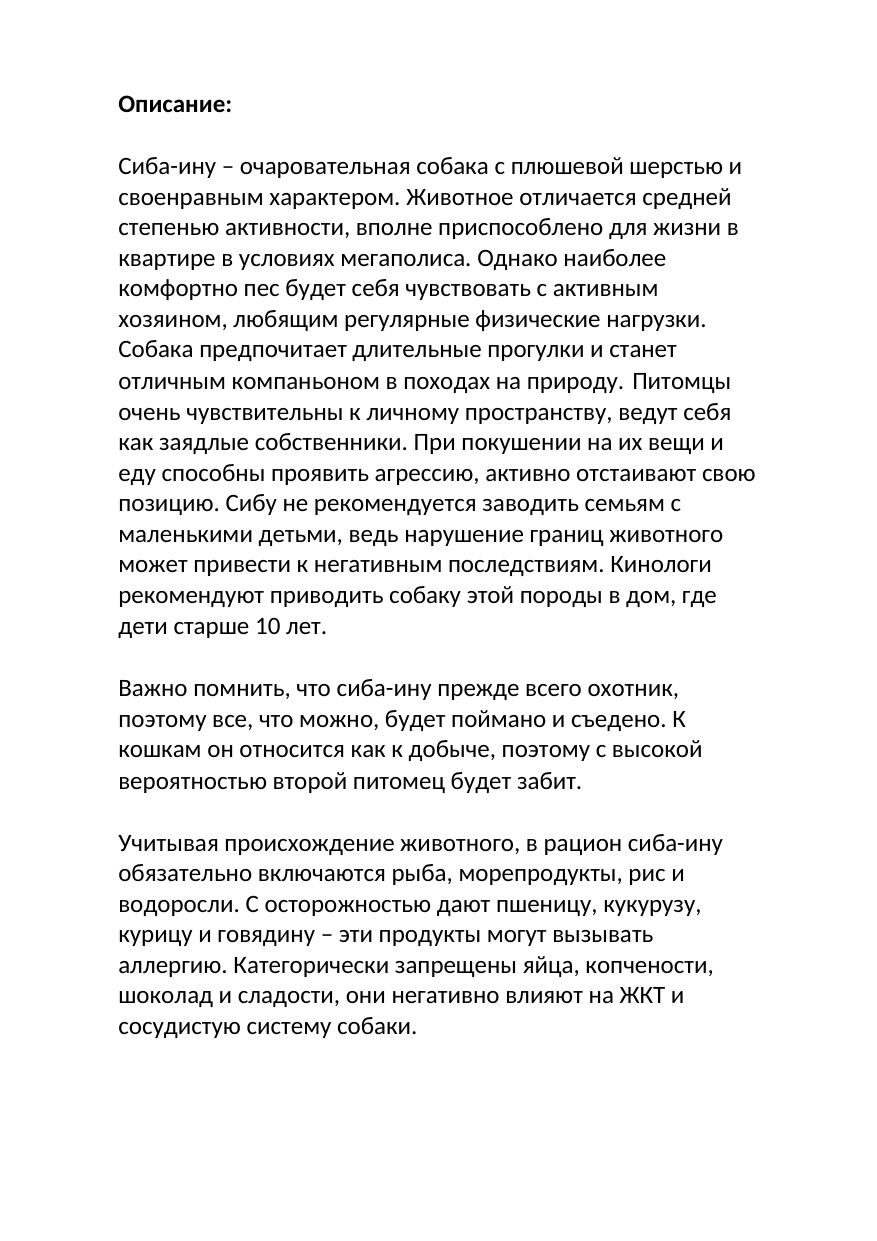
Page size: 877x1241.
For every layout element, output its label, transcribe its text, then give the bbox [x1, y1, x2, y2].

text Учитывая происхождение животного, в рацион сиба-ину обязательно включаются рыба, морепродукты, рис и водоросли. С осторожностью дают пшеницу, кукурузу, курицу и говядину – эти продукты могут вызывать аллергию. Категорически запрещены яйца, копчености, шоколад и сладости, они негативно влияют на ЖКТ и сосудистую систему собаки. [118, 827, 759, 1040]
text Описание: [118, 89, 759, 119]
text Важно помнить, что сиба-ину прежде всего охотник, поэтому все, что можно, будет поймано и съедено. К кошкам он относится как к добыче, поэтому с высокой вероятностью второй питомец будет забит. [118, 672, 759, 796]
text Сиба-ину – очаровательная собака с плюшевой шерстью и своенравным характером. Животное отличается средней степенью активности, вполне приспособлено для жизни в квартире в условиях мегаполиса. Однако наиболее комфортно пес будет себя чувствовать с активным хозяином, любящим регулярные физические нагрузки. Собака предпочитает длительные прогулки и станет отличным компаньоном в походах на природу. Питомцы очень чувствительны к личному пространству, ведут себя как заядлые собственники. При покушении на их вещи и еду способны проявить агрессию, активно отстаивают свою позицию. Сибу не рекомендуется заводить семьям с маленькими детьми, ведь нарушение границ животного может привести к негативным последствиям. Кинологи рекомендуют приводить собаку этой породы в дом, где дети старше 10 лет. [118, 150, 759, 641]
